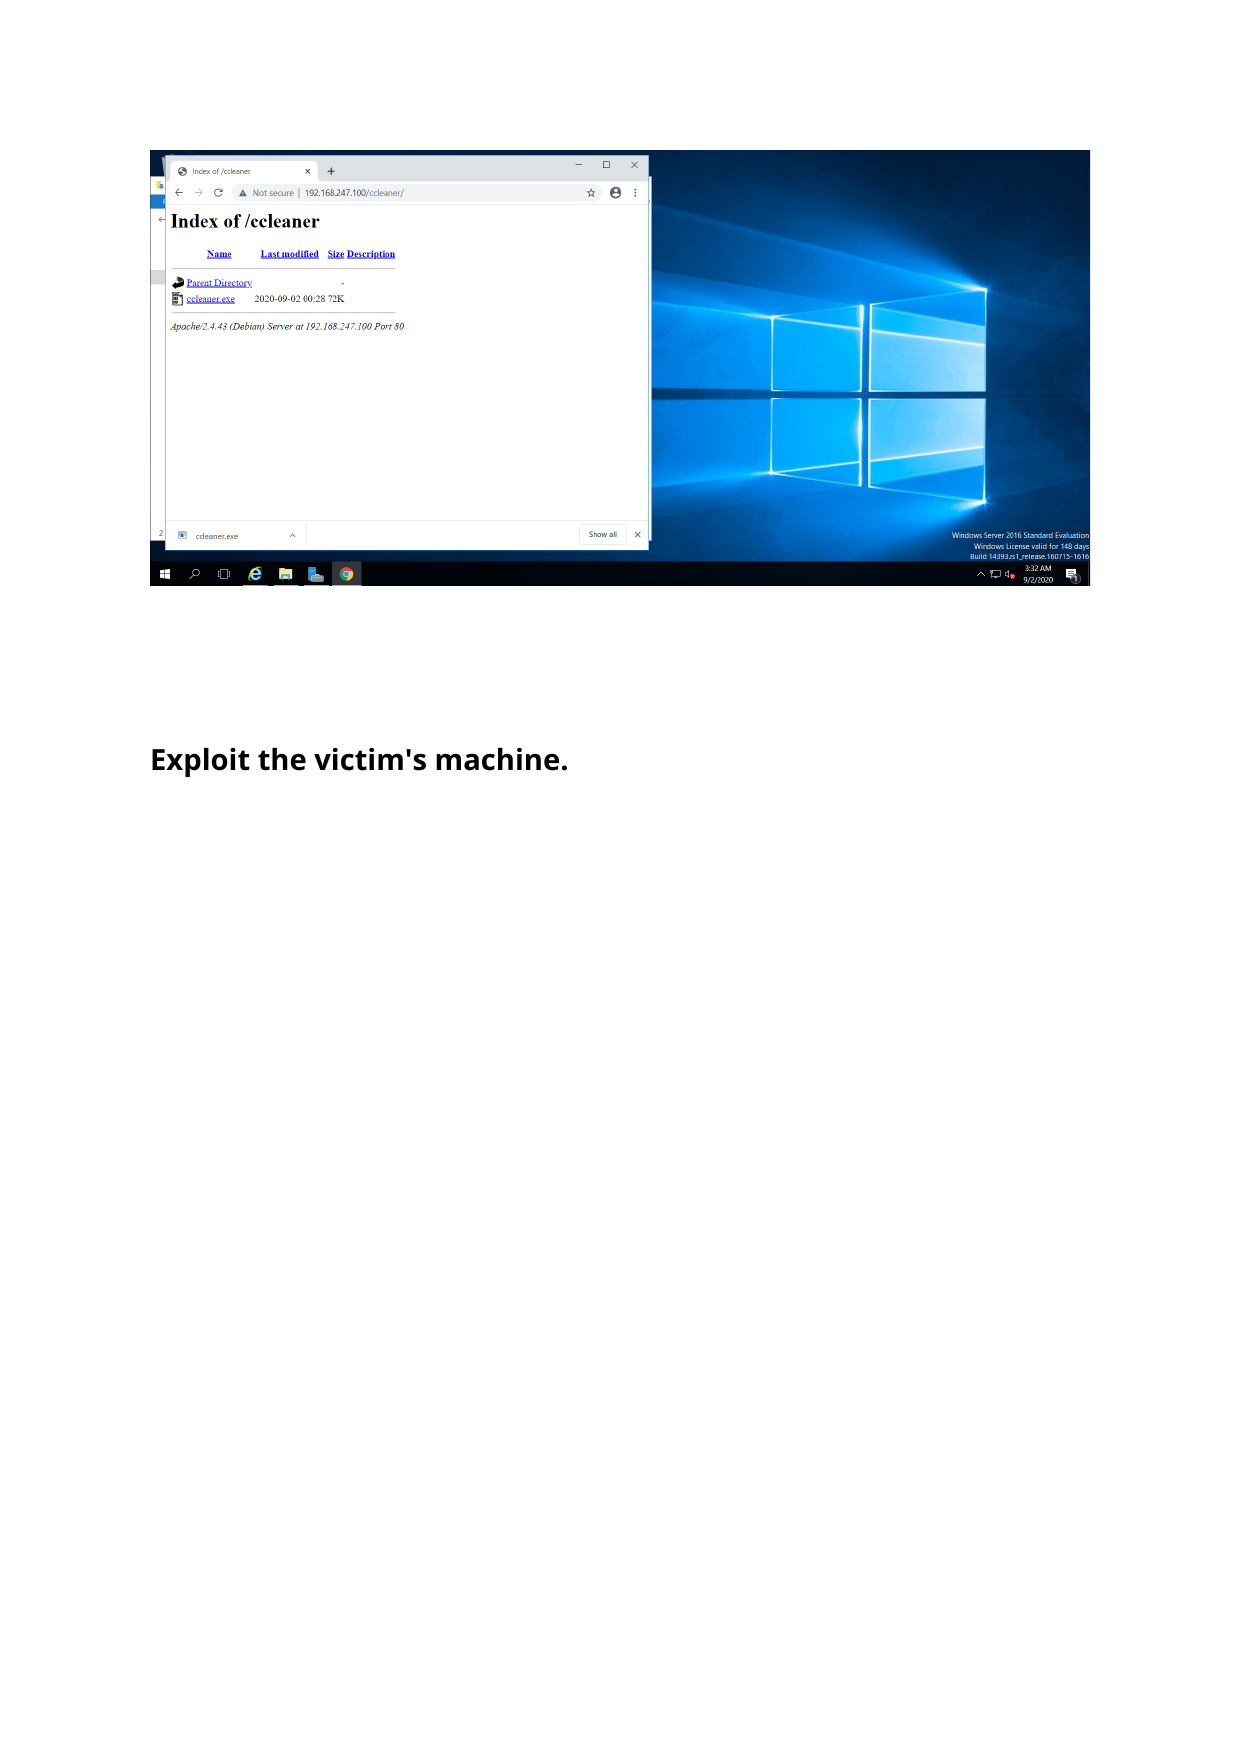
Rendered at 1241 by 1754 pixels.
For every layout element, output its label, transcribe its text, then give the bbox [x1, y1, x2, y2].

text Exploit the victim's machine. [150, 739, 1090, 779]
picture [150, 150, 1091, 586]
